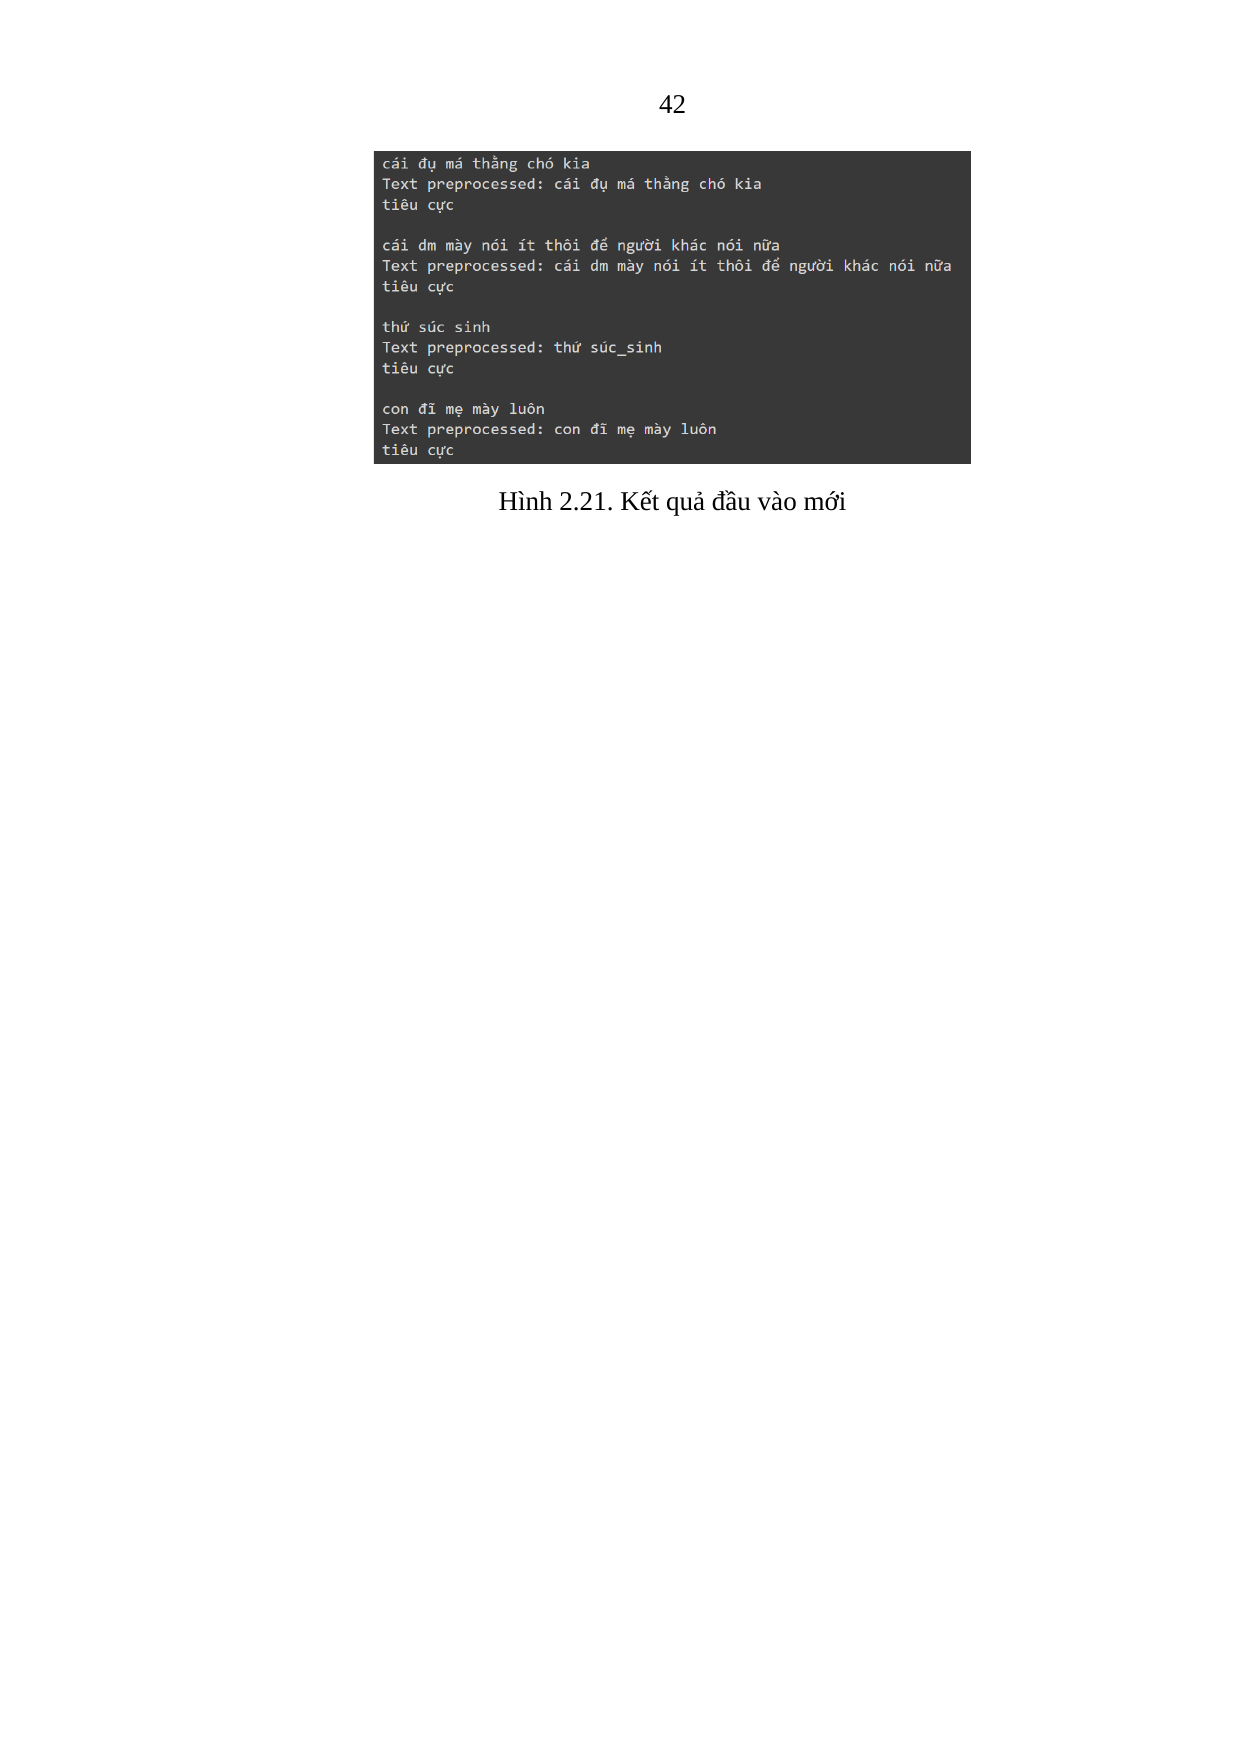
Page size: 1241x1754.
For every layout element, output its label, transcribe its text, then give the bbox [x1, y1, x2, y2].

text Hình 2.21. Kết quả đầu vào mới [177, 485, 1092, 517]
picture [373, 151, 971, 464]
